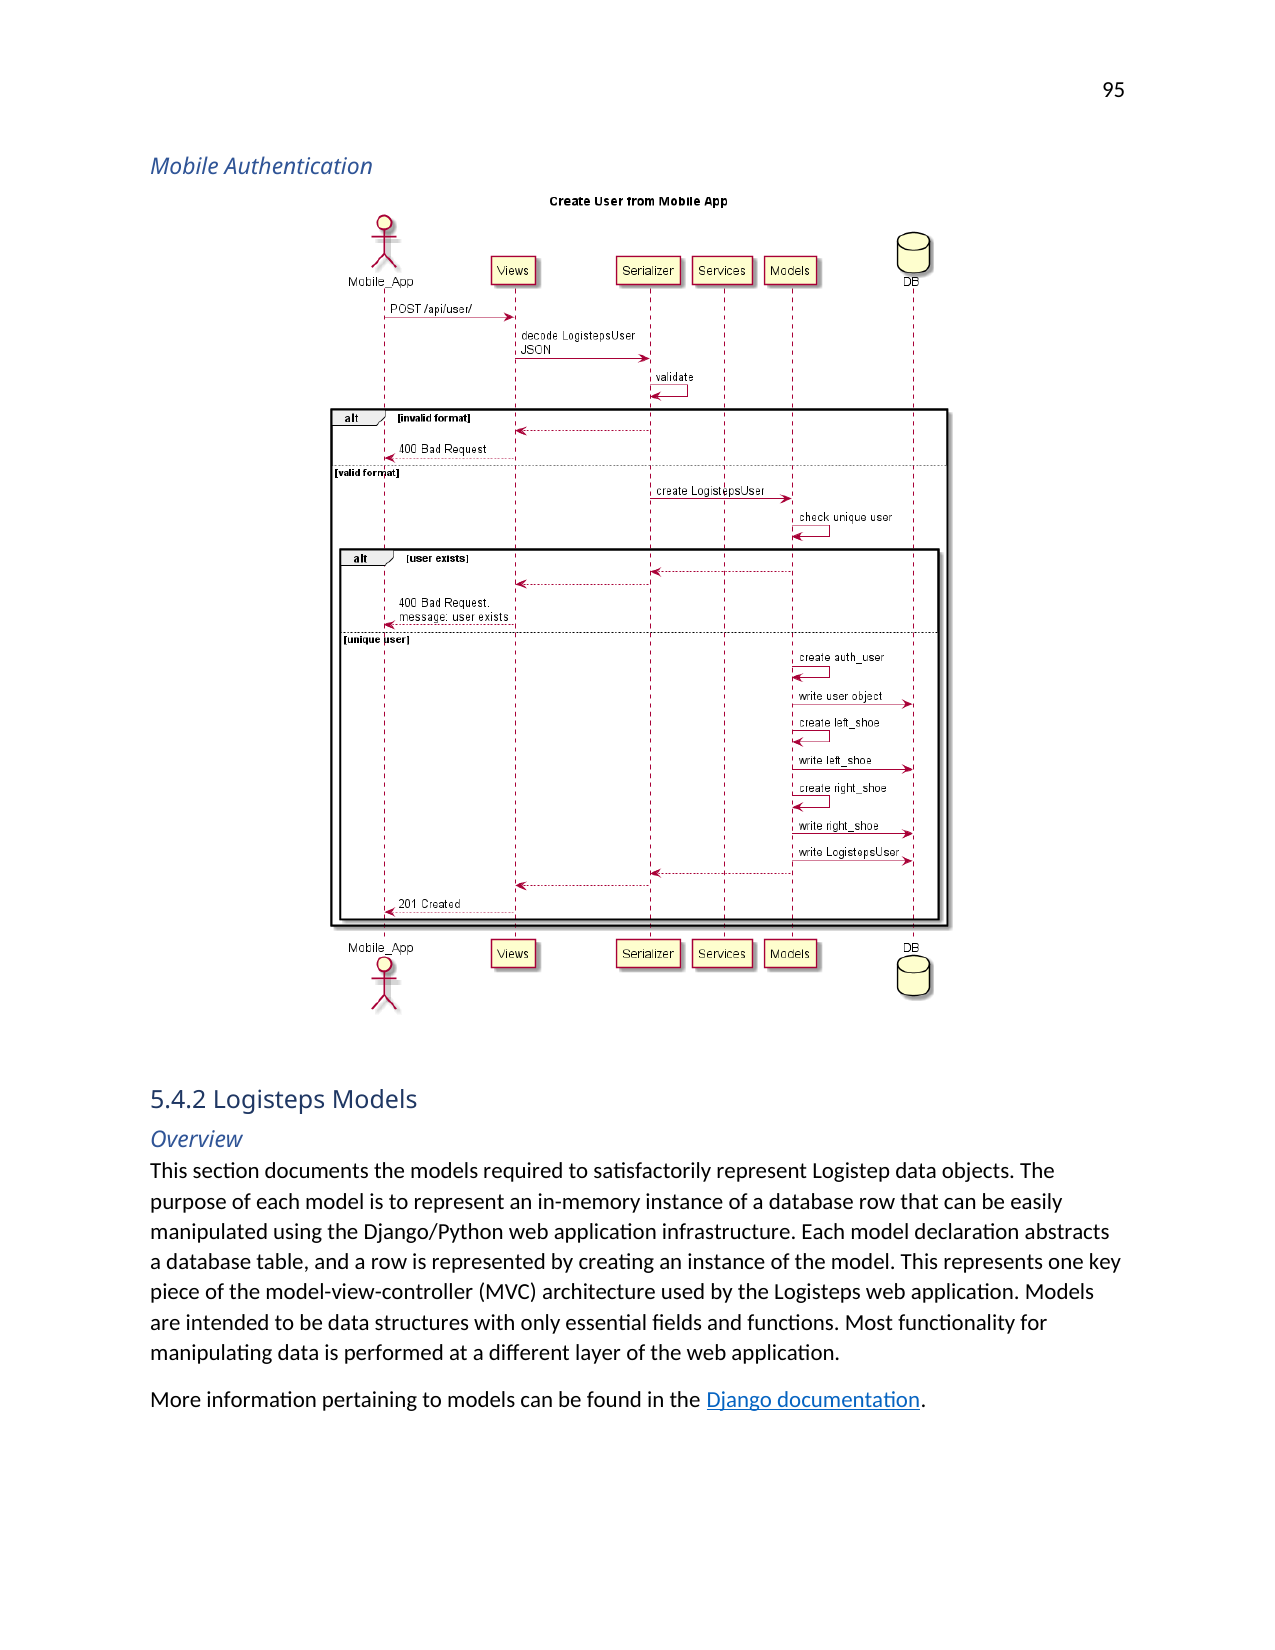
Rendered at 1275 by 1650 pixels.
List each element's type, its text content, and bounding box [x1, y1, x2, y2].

picture [319, 183, 956, 1017]
text This section documents the models required to satisfactorily represent Logistep data objects. The purpose of each model is to represent an in-memory instance of a database row that can be easily manipulated using the Django/Python web application infrastructure. Each model declaration abstracts a database table, and a row is represented by creating an instance of the model. This represents one key piece of the model-view-controller (MVC) architecture used by the Logisteps web application. Models are intended to be data structures with only essential fields and functions. Most functionality for manipulating data is performed at a different layer of the web application. [150, 1157, 1125, 1366]
subtitle 5.4.2 Logisteps Models [150, 1082, 1125, 1116]
subtitle Overview [150, 1123, 1125, 1154]
subtitle Mobile Authentication [150, 150, 1125, 181]
text More information pertaining to models can be found in the Django documentation. [150, 1385, 1125, 1413]
